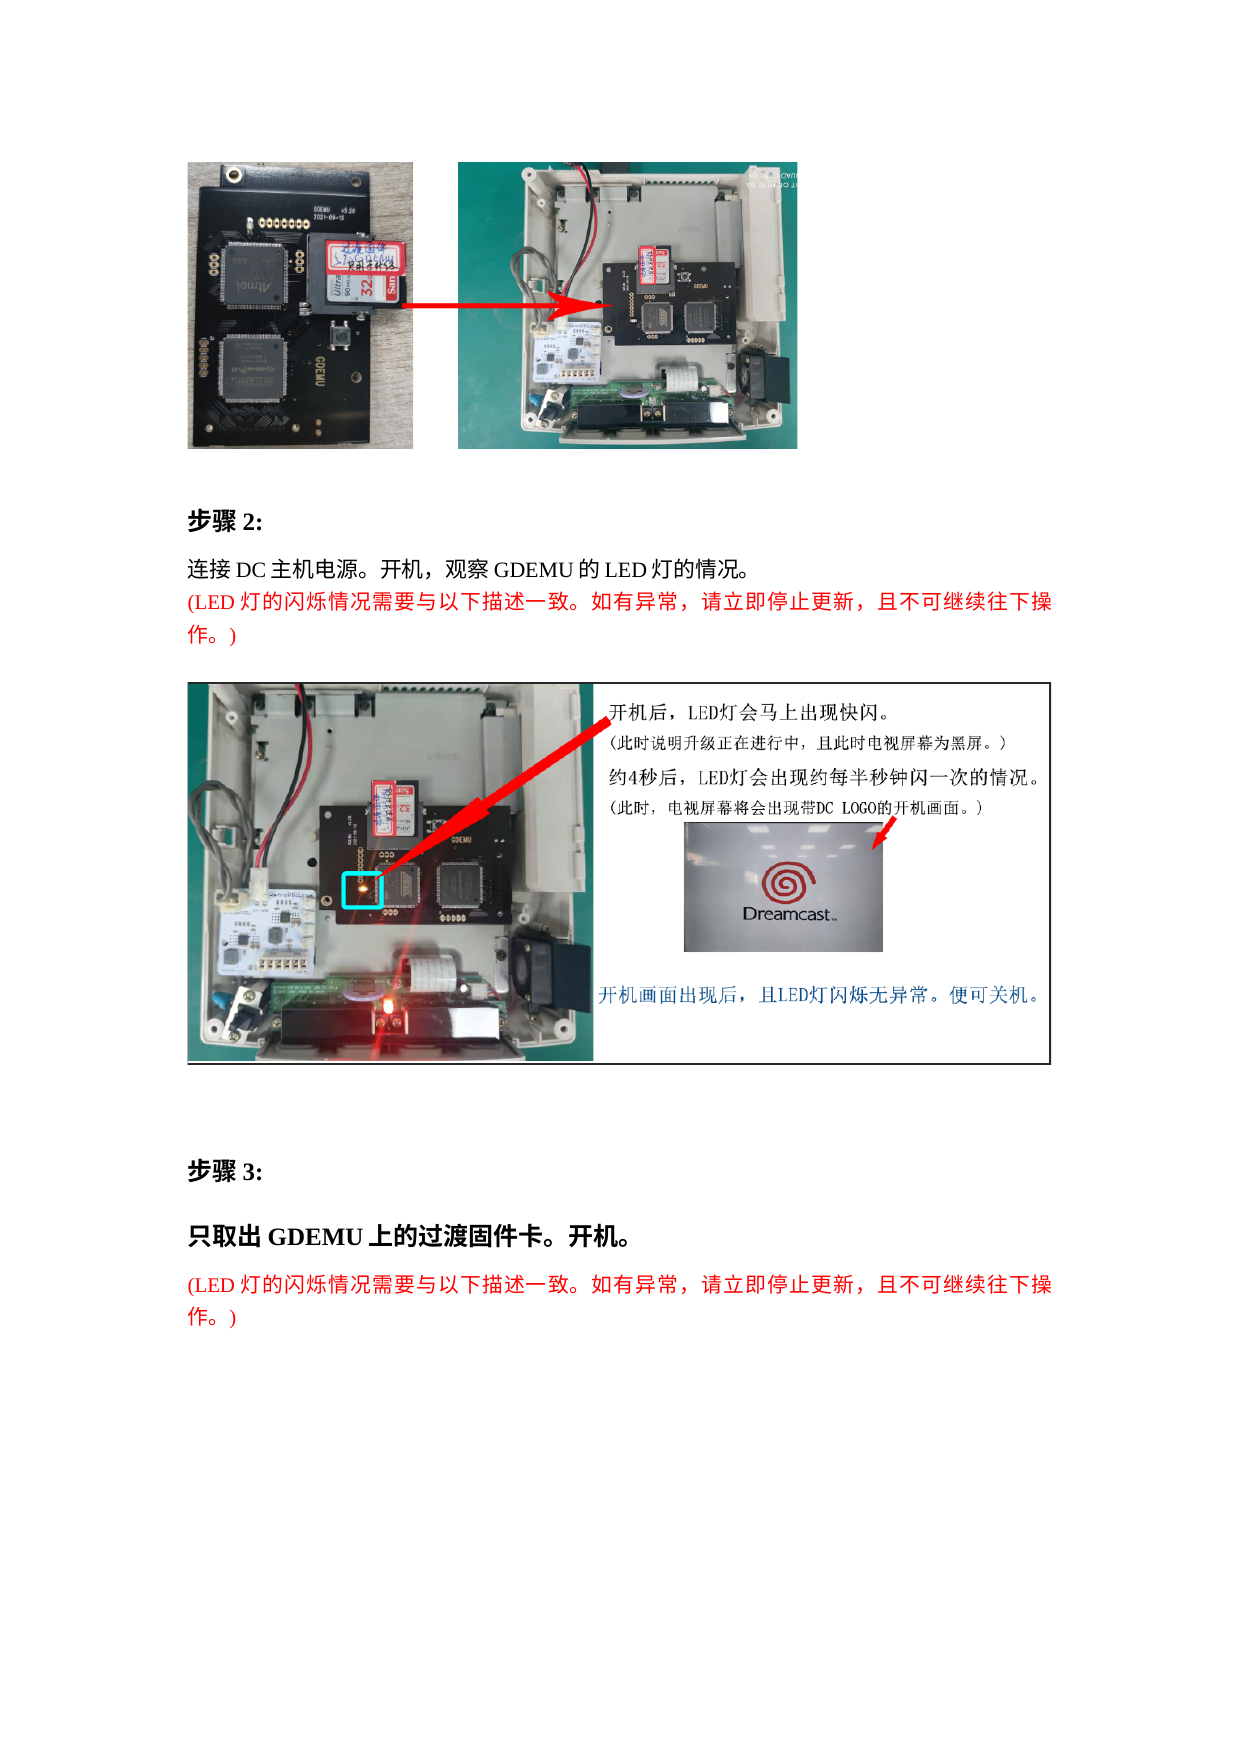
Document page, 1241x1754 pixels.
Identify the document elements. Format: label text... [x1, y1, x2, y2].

picture [187, 682, 1052, 1065]
text 只取出GDEMU上的过渡固件卡。开机。 [187, 1202, 1053, 1267]
text 步骤3: [187, 1137, 1053, 1202]
text 步骤2: [187, 487, 1053, 552]
text (LED灯的闪烁情况需要与以下描述一致。如有异常，请立即停止更新，且不可继续往下操作。) [187, 584, 1053, 649]
text (LED灯的闪烁情况需要与以下描述一致。如有异常，请立即停止更新，且不可继续往下操作。) [187, 1267, 1053, 1332]
picture [187, 162, 798, 449]
text 连接DC主机电源。开机，观察GDEMU的LED灯的情况。 [187, 552, 1053, 584]
